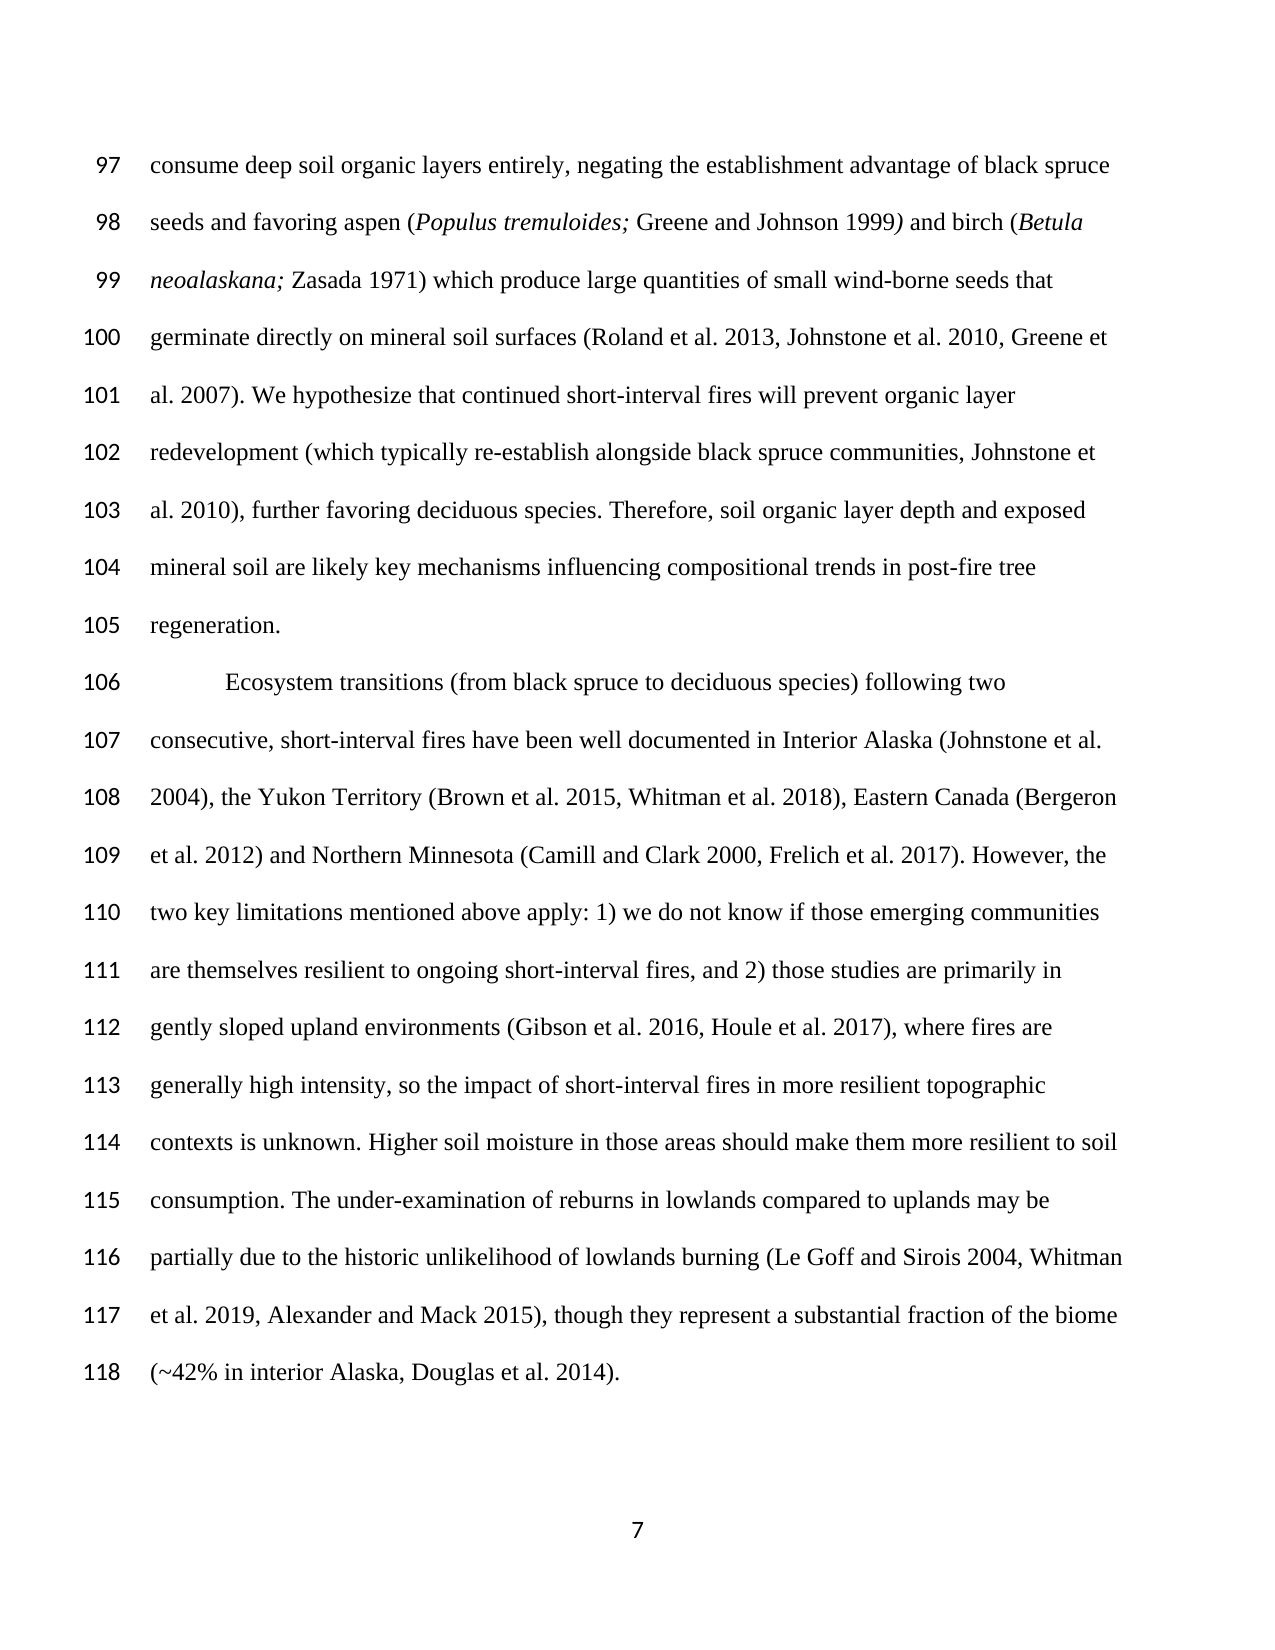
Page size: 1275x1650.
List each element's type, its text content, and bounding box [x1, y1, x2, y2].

text Ecosystem transitions (from black spruce to deciduous species) following two consecutive, short-interval fires have been well documented in Interior Alaska (Johnstone et al. 2004), the Yukon Territory (Brown et al. 2015, Whitman et al. 2018), Eastern Canada (Bergeron et al. 2012) and Northern Minnesota (Camill and Clark 2000, Frelich et al. 2017). However, the two key limitations mentioned above apply: 1) we do not know if those emerging communities are themselves resilient to ongoing short-interval fires, and 2) those studies are primarily in gently sloped upland environments (Gibson et al. 2016, Houle et al. 2017), where fires are generally high intensity, so the impact of short-interval fires in more resilient topographic contexts is unknown. Higher soil moisture in those areas should make them more resilient to soil consumption. The under-examination of reburns in lowlands compared to uplands may be partially due to the historic unlikelihood of lowlands burning (Le Goff and Sirois 2004, Whitman et al. 2019, Alexander and Mack 2015), though they represent a substantial fraction of the biome (~42% in interior Alaska, Douglas et al. 2014). [150, 667, 1125, 1386]
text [150, 150, 1125, 639]
